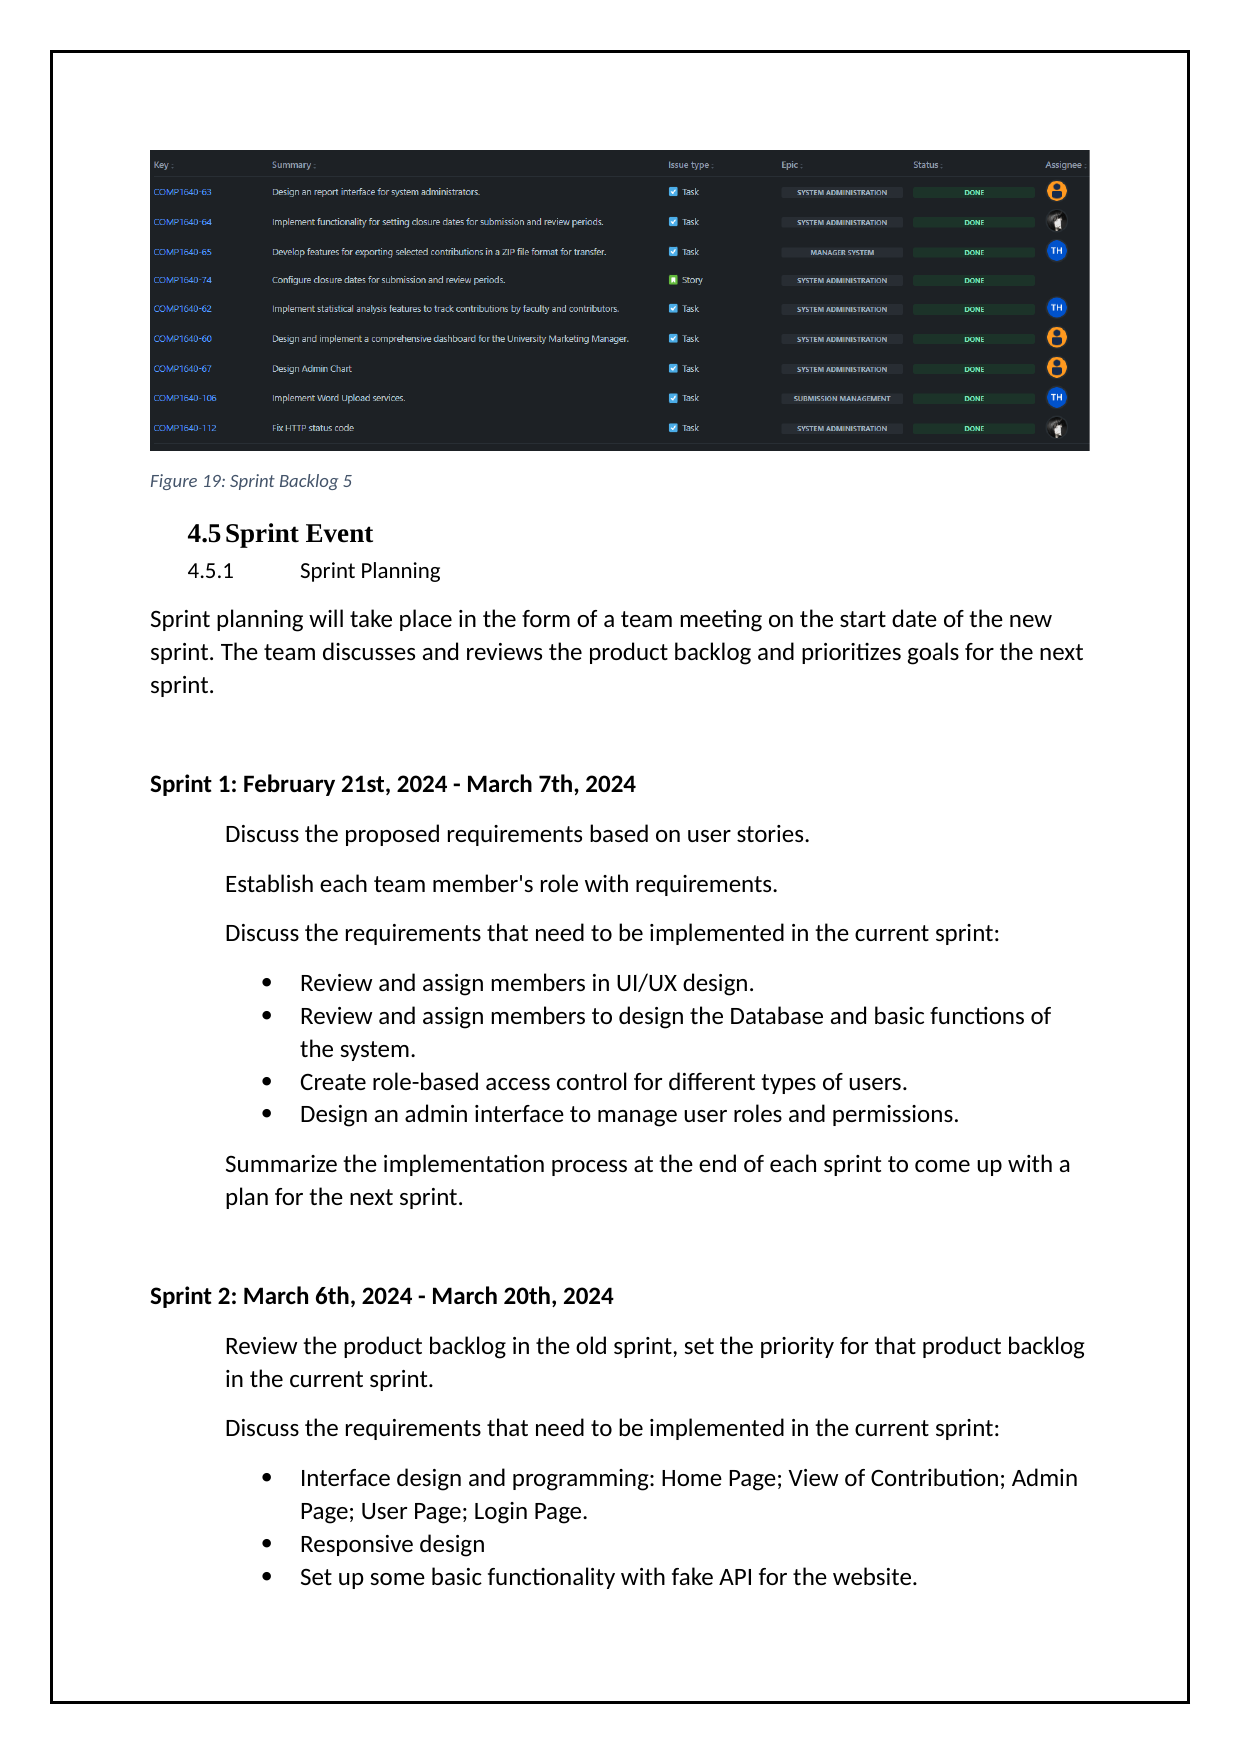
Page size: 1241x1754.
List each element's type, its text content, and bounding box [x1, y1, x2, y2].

text Review the product backlog in the old sprint, set the priority for that product backlog in the current sprint. [225, 1330, 1090, 1393]
list Responsive design [262, 1528, 1090, 1558]
text Discuss the requirements that need to be implemented in the current sprint: [225, 917, 1090, 948]
text Sprint 1: February 21st, 2024 - March 7th, 2024 [150, 768, 1090, 799]
text Discuss the requirements that need to be implemented in the current sprint: [225, 1412, 1090, 1443]
text Establish each team member's role with requirements. [225, 868, 1090, 898]
list Sprint Planning [187, 557, 1090, 585]
list Review and assign members to design the Database and basic functions of the system. [262, 1000, 1090, 1063]
picture [150, 150, 1090, 451]
list Review and assign members in UI/UX design. [262, 967, 1090, 997]
list Design an admin interface to manage user roles and permissions. [262, 1098, 1090, 1129]
text Figure 19: Sprint Backlog 5 [150, 469, 1090, 492]
list Set up some basic functionality with fake API for the website. [262, 1561, 1090, 1591]
text Discuss the proposed requirements based on user stories. [225, 818, 1090, 849]
subtitle Sprint Event [187, 517, 1090, 548]
text Summarize the implementation process at the end of each sprint to come up with a plan for the next sprint. [225, 1148, 1090, 1212]
list Create role-based access control for different types of users. [262, 1066, 1090, 1096]
text Sprint planning will take place in the form of a team meeting on the start date of the new sprint. The team discusses and reviews the product backlog and prioritizes goals for the next sprint. [150, 603, 1090, 700]
text Sprint 2: March 6th, 2024 - March 20th, 2024 [150, 1280, 1090, 1311]
list Interface design and programming: Home Page; View of Contribution; Admin Page; User Page; Login Page. [262, 1462, 1090, 1525]
